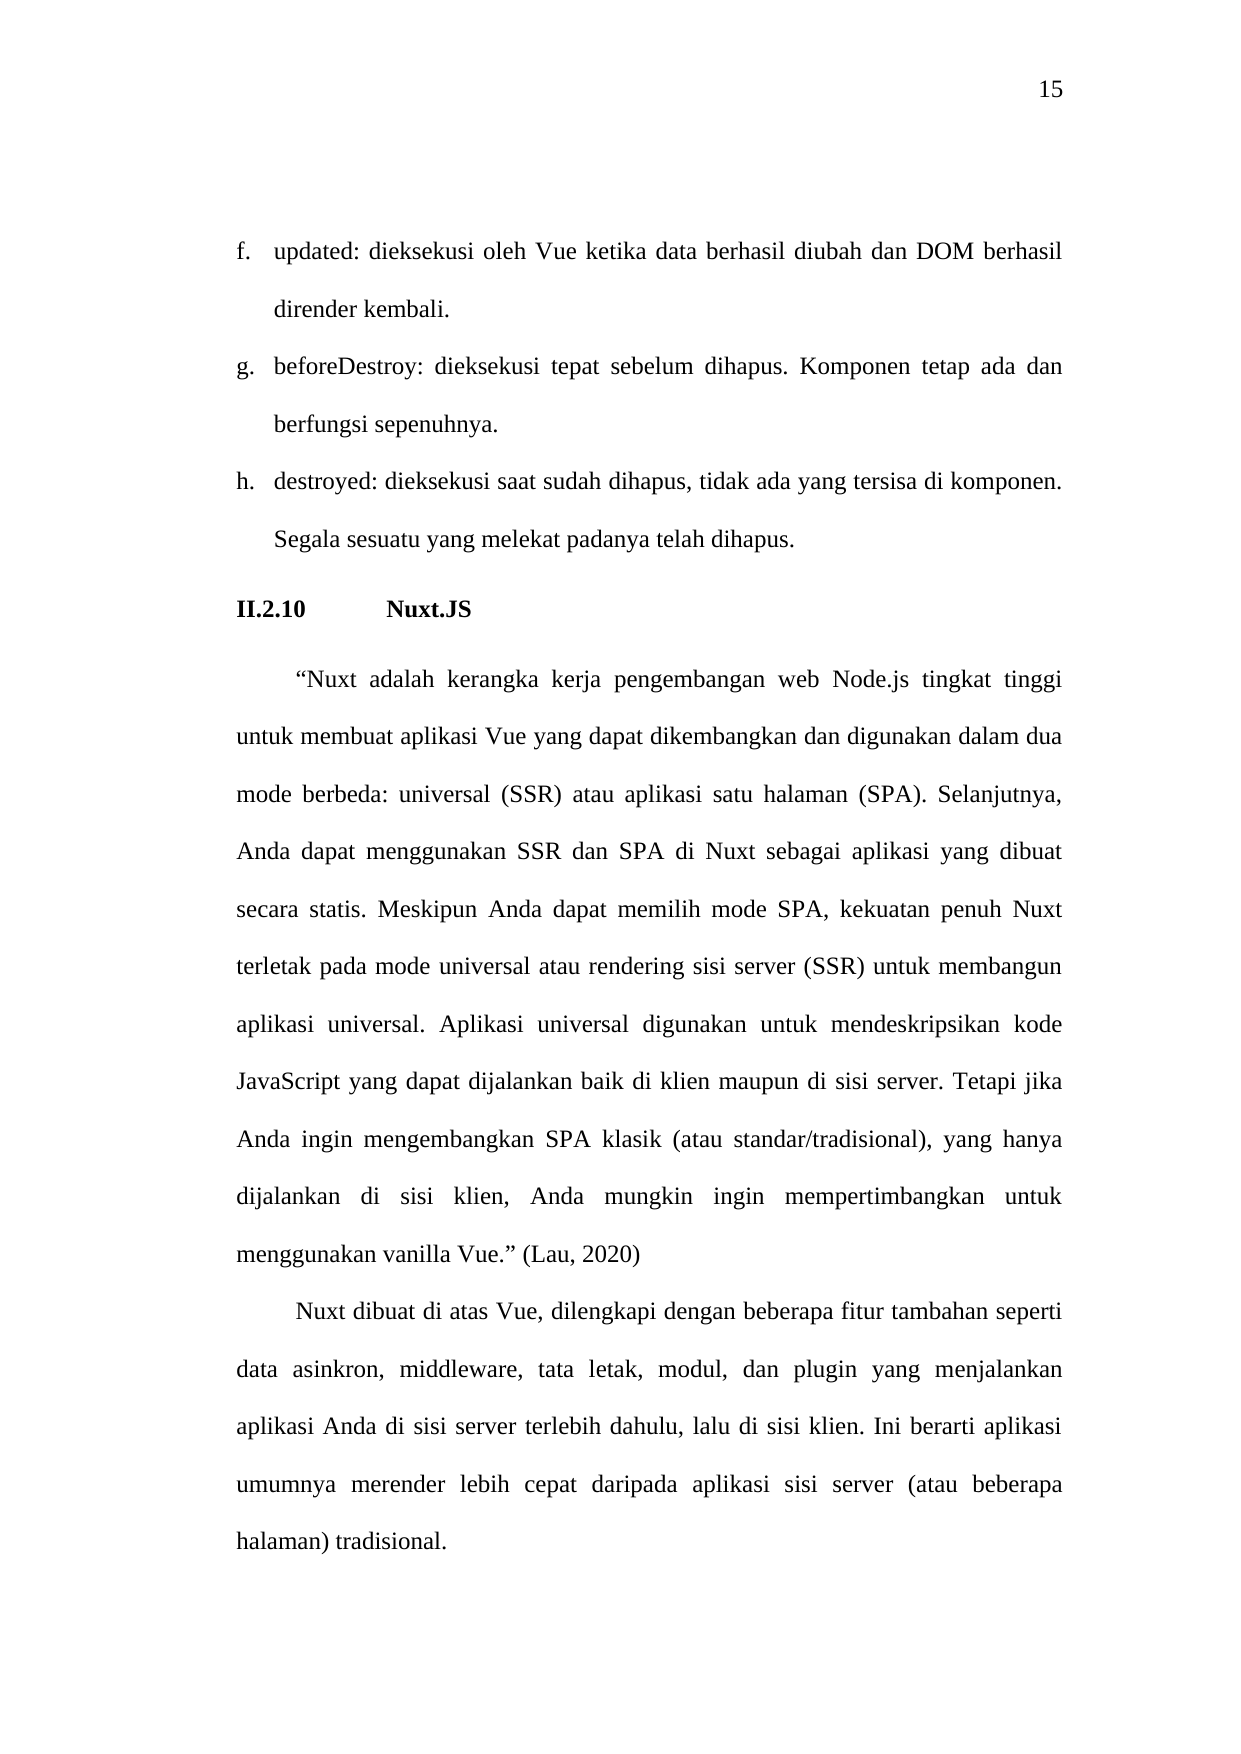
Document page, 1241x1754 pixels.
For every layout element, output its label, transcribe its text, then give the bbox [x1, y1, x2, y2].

list destroyed: dieksekusi saat sudah dihapus, tidak ada yang tersisa di komponen. Segala sesuatu yang melekat padanya telah dihapus. [236, 466, 1063, 552]
list updated: dieksekusi oleh Vue ketika data berhasil diubah dan DOM berhasil dirender kembali. [236, 236, 1063, 322]
text Nuxt dibuat di atas Vue, dilengkapi dengan beberapa fitur tambahan seperti data asinkron, middleware, tata letak, modul, dan plugin yang menjalankan aplikasi Anda di sisi server terlebih dahulu, lalu di sisi klien. Ini berarti aplikasi umumnya merender lebih cepat daripada aplikasi sisi server (atau beberapa halaman) tradisional. [236, 1296, 1063, 1555]
subtitle Nuxt.JS [236, 594, 1063, 622]
text “Nuxt adalah kerangka kerja pengembangan web Node.js tingkat tinggi untuk membuat aplikasi Vue yang dapat dikembangkan dan digunakan dalam dua mode berbeda: universal (SSR) atau aplikasi satu halaman (SPA). Selanjutnya, Anda dapat menggunakan SSR dan SPA di Nuxt sebagai aplikasi yang dibuat secara statis. Meskipun Anda dapat memilih mode SPA, kekuatan penuh Nuxt terletak pada mode universal atau rendering sisi server (SSR) untuk membangun aplikasi universal. Aplikasi universal digunakan untuk mendeskripsikan kode JavaScript yang dapat dijalankan baik di klien maupun di sisi server. Tetapi jika Anda ingin mengembangkan SPA klasik (atau standar/tradisional), yang hanya dijalankan di sisi klien, Anda mungkin ingin mempertimbangkan untuk menggunakan vanilla Vue.” [236, 664, 1063, 1267]
list beforeDestroy: dieksekusi tepat sebelum dihapus. Komponen tetap ada dan berfungsi sepenuhnya. [236, 351, 1063, 437]
